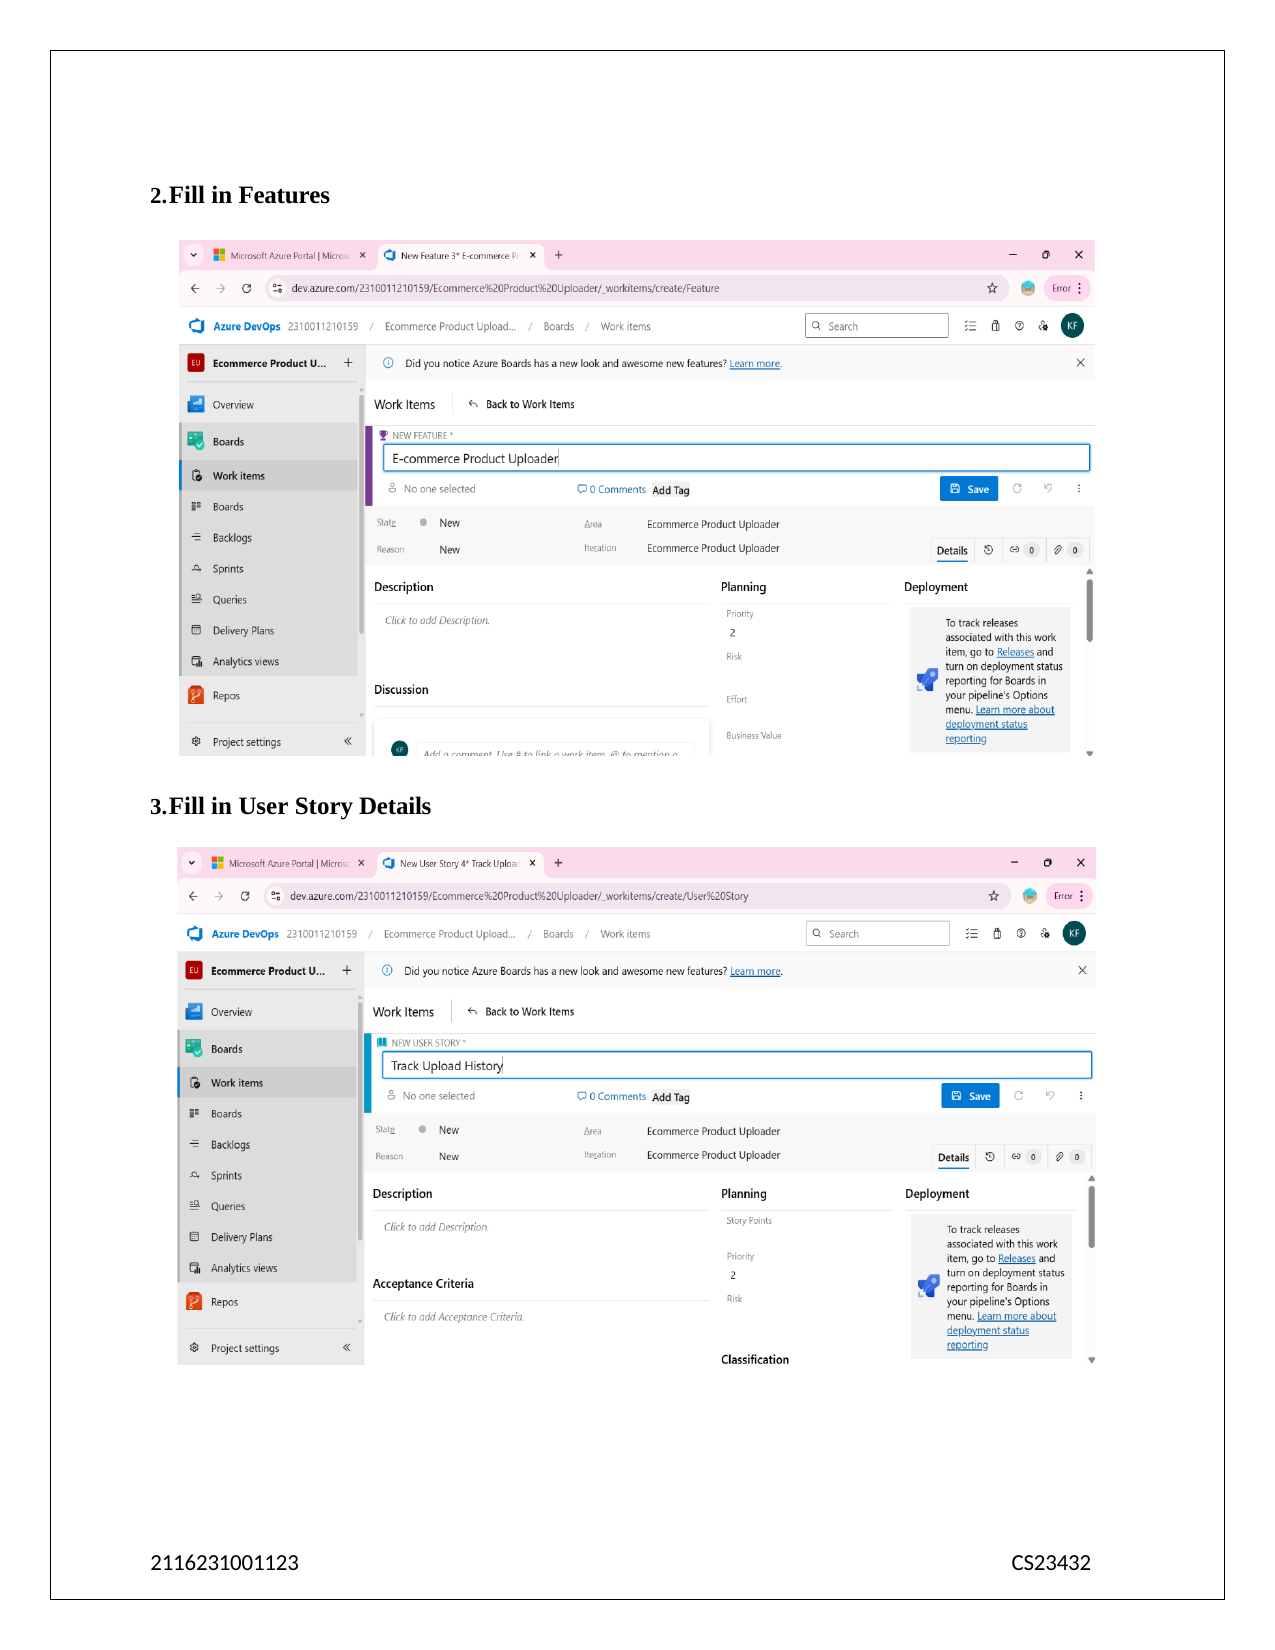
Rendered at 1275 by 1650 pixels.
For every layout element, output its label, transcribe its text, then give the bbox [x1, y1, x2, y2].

list Fill in User Story Details [150, 791, 1162, 820]
picture [177, 847, 1097, 1365]
list Fill in Features [150, 180, 1162, 209]
picture [179, 240, 1095, 756]
